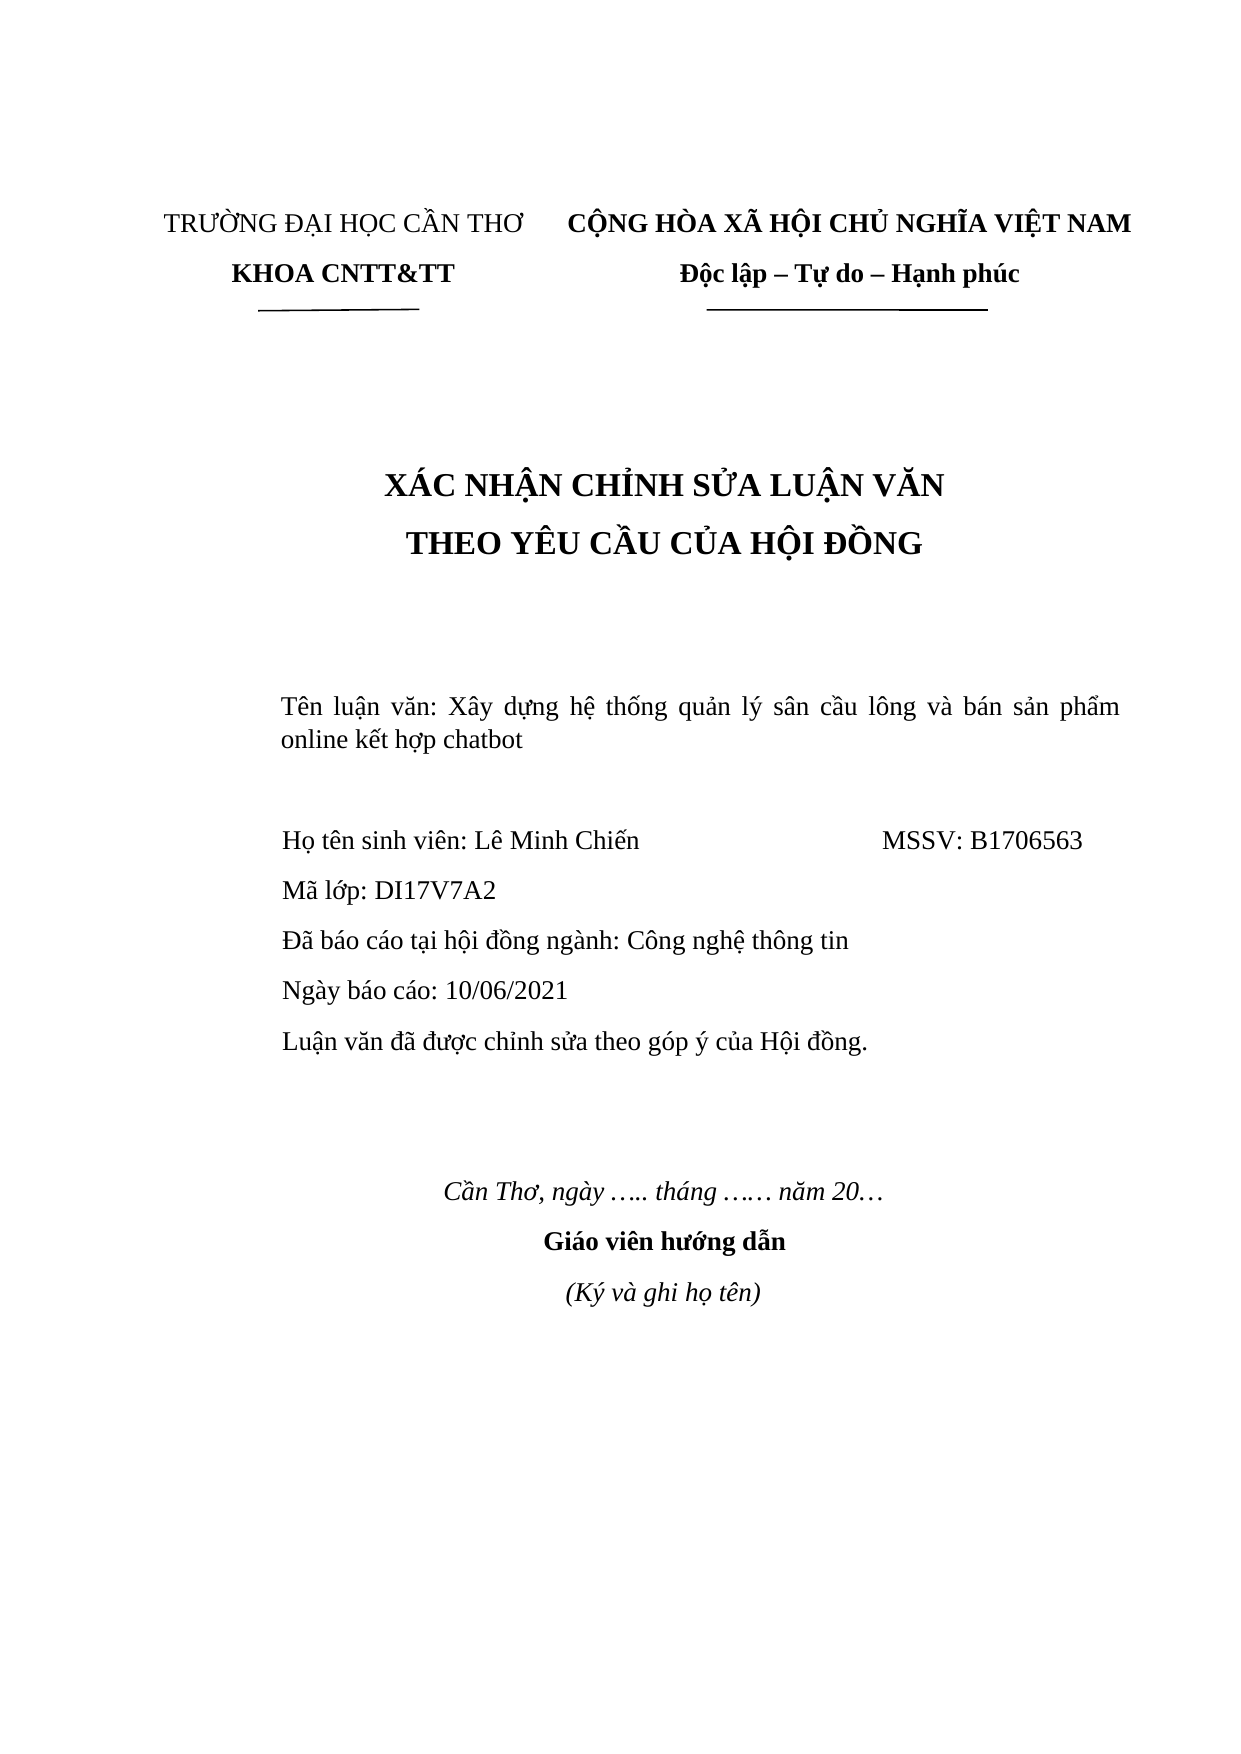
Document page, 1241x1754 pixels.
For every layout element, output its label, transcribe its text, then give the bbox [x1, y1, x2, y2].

text KHOA CNTT&TT Độc lập – Tự do – Hạnh phúc [148, 257, 1122, 288]
text Đã báo cáo tại hội đồng ngành: Công nghệ thông tin [207, 924, 1122, 955]
text THEO YÊU CẦU CỦA HỘI ĐỒNG [207, 524, 1122, 562]
text Luận văn đã được chỉnh sửa theo góp ý của Hội đồng. [207, 1025, 1122, 1056]
text Họ tên sinh viên: Lê Minh Chiến MSSV: B1706563 [207, 824, 1122, 855]
text Mã lớp: DI17V7A2 [207, 874, 1122, 905]
text Cần Thơ, ngày ….. tháng …… năm 20… [207, 1175, 1122, 1206]
text Giáo viên hướng dẫn [207, 1226, 1122, 1257]
text TRƯỜNG ĐẠI HỌC CẦN THƠ CỘNG HÒA XÃ HỘI CHỦ NGHĨA VIỆT [148, 207, 1122, 238]
text Tên luận văn: Xây dựng hệ thống quản lý sân cầu lông và bán sản phẩm online kết hợp chatbot [281, 690, 1122, 754]
text XÁC NHẬN CHỈNH SỬA LUẬN VĂN [207, 466, 1122, 504]
text (Ký và ghi họ tên) [207, 1276, 1122, 1307]
text Ngày báo cáo: 10/06/2021 [207, 974, 1122, 1006]
